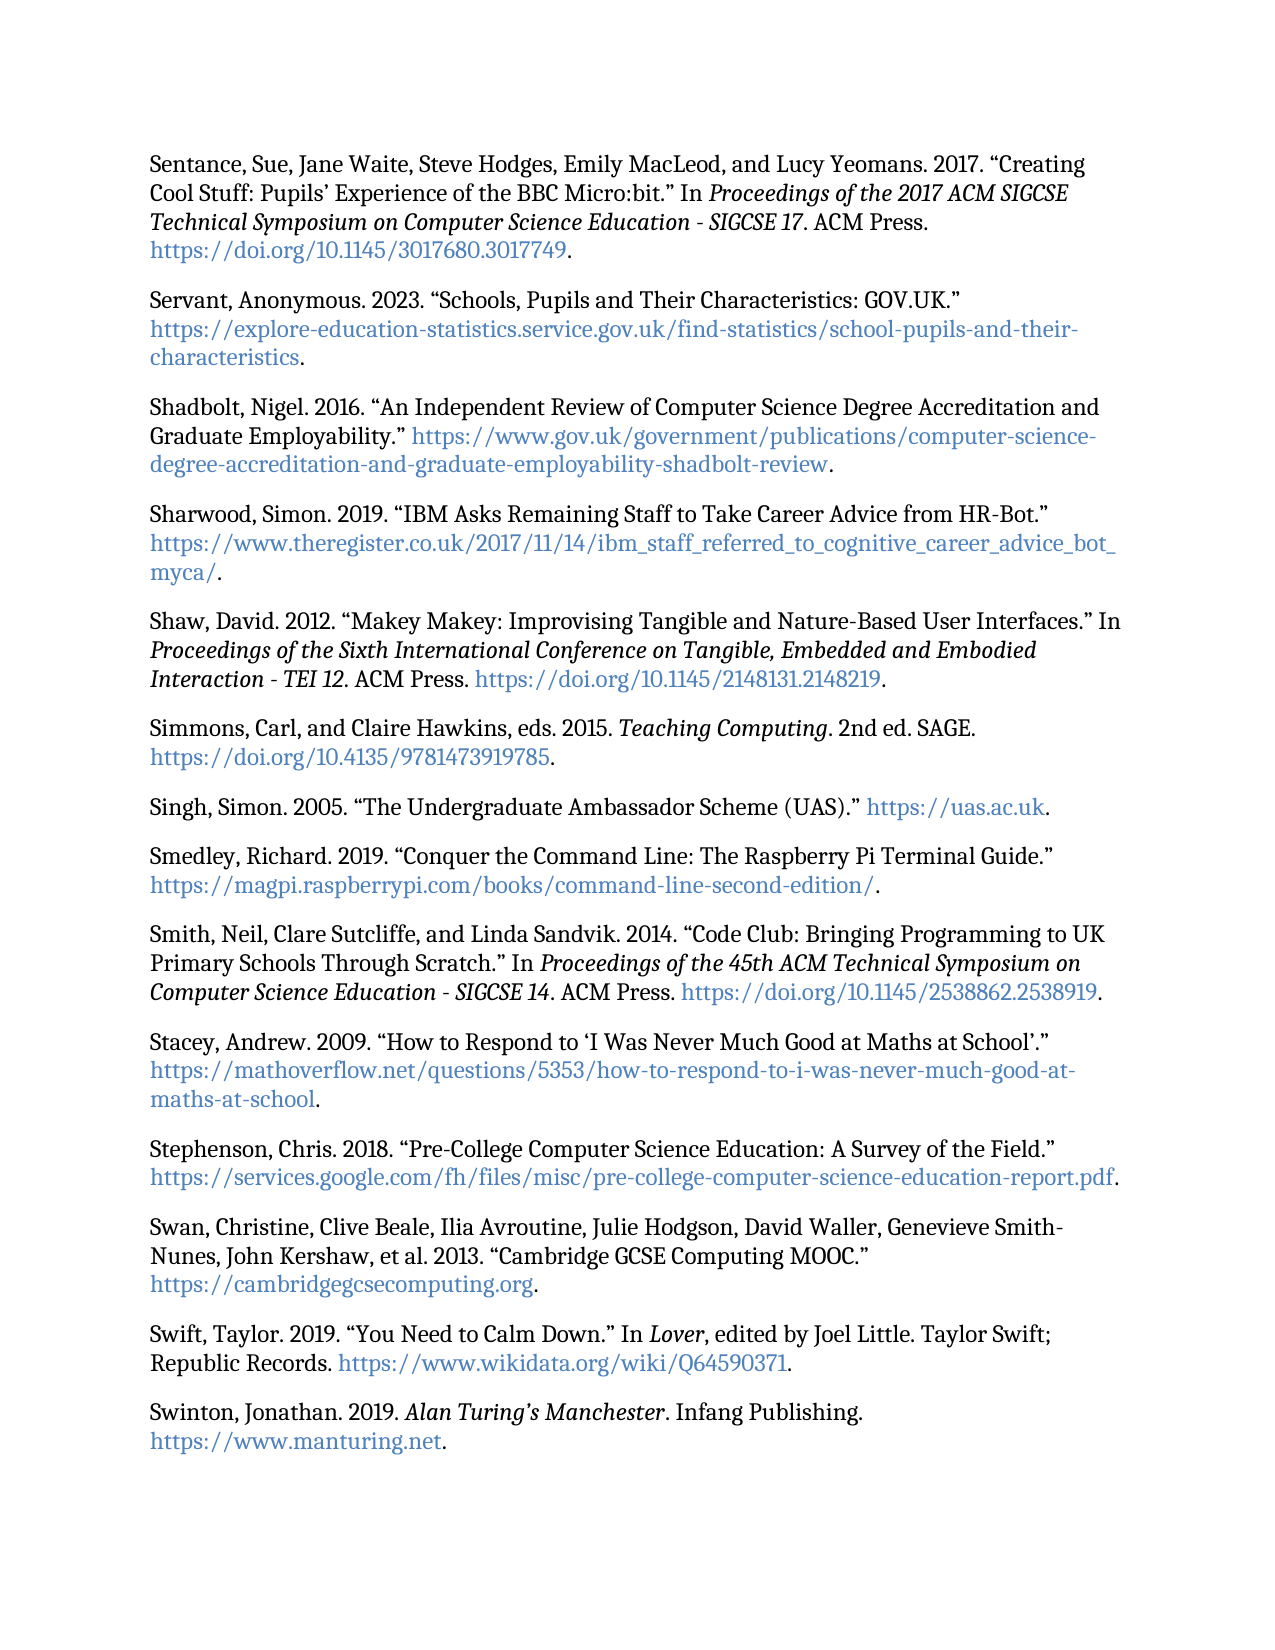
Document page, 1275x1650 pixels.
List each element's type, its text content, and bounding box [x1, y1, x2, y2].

text Stephenson, Chris. 2018. “Pre-College Computer Science Education: A Survey of the Field.” https://services.google.com/fh/files/misc/pre-college-computer-science-education-report.pdf. [150, 1134, 1125, 1192]
text Swinton, Jonathan. 2019. Alan Turing’s Manchester. Infang Publishing. https://www.manturing.net. [150, 1398, 1125, 1456]
text Sharwood, Simon. 2019. “IBM Asks Remaining Staff to Take Career Advice from HR-Bot.” https://www.theregister.co.uk/2017/11/14/ibm_staff_referred_to_cognitive_career_advice_bot_myca/. [150, 500, 1125, 586]
text Sentance, Sue, Jane Waite, Steve Hodges, Emily MacLeod, and Lucy Yeomans. 2017. “Creating Cool Stuff: Pupils’ Experience of the BBC Micro:bit.” In Proceedings of the 2017 ACM SIGCSE Technical Symposium on Computer Science Education - SIGCSE 17. ACM Press. https://doi.org/10.1145/3017680.3017749. [150, 150, 1125, 265]
text Simmons, Carl, and Claire Hawkins, eds. 2015. Teaching Computing. 2nd ed. SAGE. https://doi.org/10.4135/9781473919785. [150, 714, 1125, 772]
text Shadbolt, Nigel. 2016. “An Independent Review of Computer Science Degree Accreditation and Graduate Employability.” https://www.gov.uk/government/publications/computer-science-degree-accreditation-and-graduate-employability-shadbolt-review. [150, 393, 1125, 479]
text Swift, Taylor. 2019. “You Need to Calm Down.” In Lover, edited by Joel Little. Taylor Swift; Republic Records. https://www.wikidata.org/wiki/Q64590371. [150, 1320, 1125, 1377]
text Swan, Christine, Clive Beale, Ilia Avroutine, Julie Hodgson, David Waller, Genevieve Smith-Nunes, John Kershaw, et al. 2013. “Cambridge GCSE Computing MOOC.” https://cambridgegcsecomputing.org. [150, 1213, 1125, 1299]
text Smedley, Richard. 2019. “Conquer the Command Line: The Raspberry Pi Terminal Guide.” https://magpi.raspberrypi.com/books/command-line-second-edition/. [150, 842, 1125, 899]
text Shaw, David. 2012. “Makey Makey: Improvising Tangible and Nature-Based User Interfaces.” In Proceedings of the Sixth International Conference on Tangible, Embedded and Embodied Interaction - TEI 12. ACM Press. https://doi.org/10.1145/2148131.2148219. [150, 607, 1125, 693]
text Singh, Simon. 2005. “The Undergraduate Ambassador Scheme (UAS).” https://uas.ac.uk. [150, 792, 1125, 821]
text Stacey, Andrew. 2009. “How to Respond to ‘I Was Never Much Good at Maths at School’.” https://mathoverflow.net/questions/5353/how-to-respond-to-i-was-never-much-good-at-maths-at-school. [150, 1027, 1125, 1114]
text Servant, Anonymous. 2023. “Schools, Pupils and Their Characteristics: GOV.UK.” https://explore-education-statistics.service.gov.uk/find-statistics/school-pupils-and-their-characteristics. [150, 286, 1125, 372]
text Smith, Neil, Clare Sutcliffe, and Linda Sandvik. 2014. “Code Club: Bringing Programming to UK Primary Schools Through Scratch.” In Proceedings of the 45th ACM Technical Symposium on Computer Science Education - SIGCSE 14. ACM Press. https://doi.org/10.1145/2538862.2538919. [150, 920, 1125, 1007]
